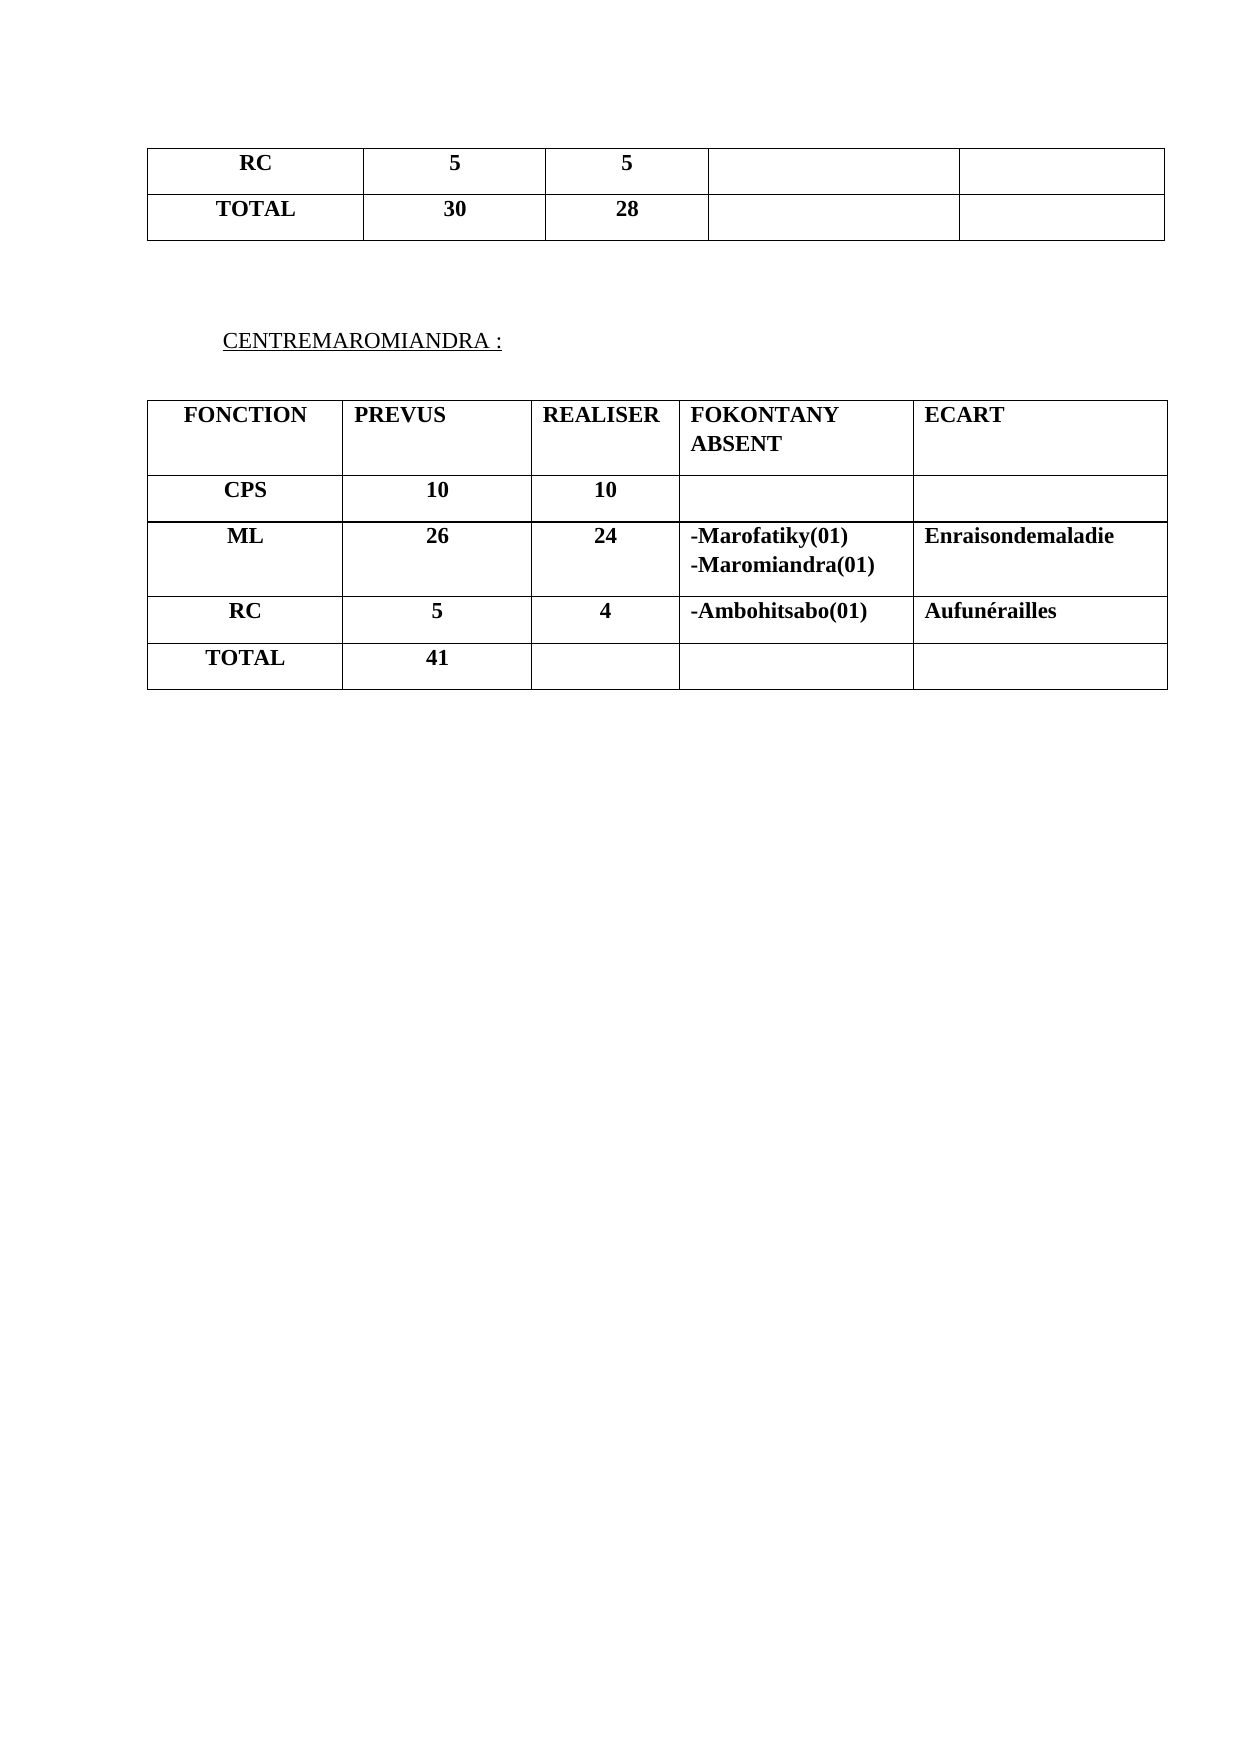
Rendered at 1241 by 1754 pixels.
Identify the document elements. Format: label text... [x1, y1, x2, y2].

table_cell TOTAL [148, 195, 363, 240]
table_cell 10 [343, 476, 531, 521]
table_cell 26 [343, 523, 531, 596]
table_cell [709, 195, 959, 240]
table_cell [532, 644, 679, 689]
table_cell [914, 644, 1167, 689]
table_cell 10 [532, 476, 679, 521]
table_cell 30 [364, 195, 545, 240]
table_cell [960, 149, 1164, 194]
table_cell CPS [148, 476, 342, 521]
table_cell [680, 476, 913, 521]
table_header FONCTION [148, 401, 342, 475]
list CENTRE MAROMIANDRA : [223, 327, 1093, 353]
table_cell [914, 476, 1167, 521]
table_cell [709, 149, 959, 194]
table_cell 28 [546, 195, 708, 240]
table_cell [960, 195, 1164, 240]
table_cell TOTAL [148, 644, 342, 689]
table_cell En raison de maladie [914, 523, 1167, 596]
table_cell 41 [343, 644, 531, 689]
table_cell RC [148, 149, 363, 194]
table_cell -Ambohitsabo (01) [680, 597, 913, 642]
table_cell [680, 644, 913, 689]
table_header REALISER [532, 401, 679, 475]
table_cell Au funérailles [914, 597, 1167, 642]
table_cell 5 [364, 149, 545, 194]
table_cell ML [148, 523, 342, 596]
table_cell 5 [343, 597, 531, 642]
table_cell 5 [546, 149, 708, 194]
table_cell 4 [532, 597, 679, 642]
table_header ECART [914, 401, 1167, 475]
table_header FOKONTANY ABSENT [680, 401, 913, 475]
table_cell -Marofatiky (01) -Maromiandra (01) [680, 523, 913, 596]
table_header PREVUS [343, 401, 531, 475]
table_cell RC [148, 597, 342, 642]
table_cell 24 [532, 523, 679, 596]
